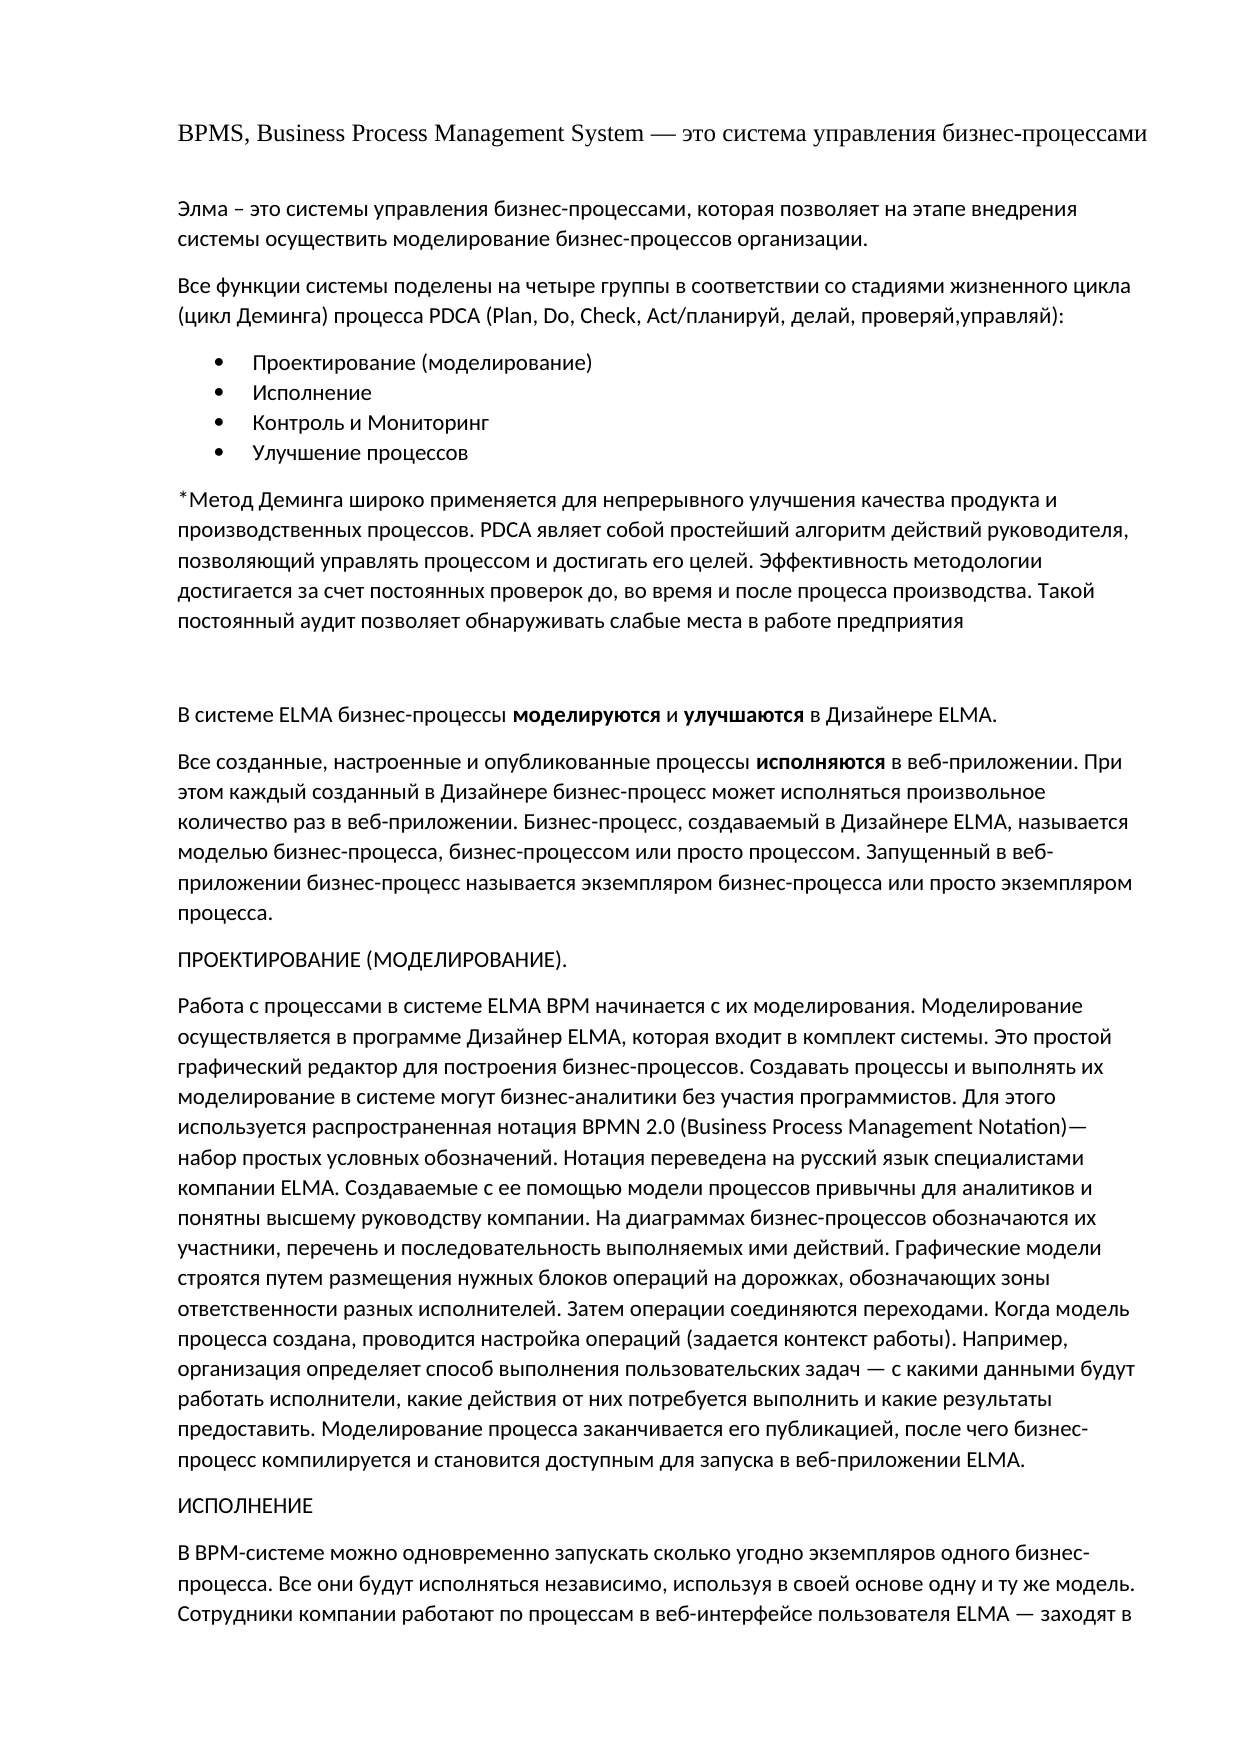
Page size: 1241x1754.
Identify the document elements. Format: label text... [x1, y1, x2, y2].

text ПРОЕКТИРОВАНИЕ (МОДЕЛИРОВАНИЕ). [177, 945, 1152, 973]
text Все созданные, настроенные и опубликованные процессы исполняются в веб-приложении. При этом каждый созданный в Дизайнере бизнес-процесс может исполняться произвольное количество раз в веб-приложении. Бизнес-процесс, создаваемый в Дизайнере ELMA, называется моделью бизнес-процесса, бизнес-процессом или просто процессом. Запущенный в веб-приложении бизнес-процесс называется экземпляром бизнес-процесса или просто экземпляром процесса. [177, 747, 1152, 926]
list Проектирование (моделирование) [215, 348, 1152, 376]
text *Метод Деминга широко применяется для непрерывного улучшения качества продукта и производственных процессов. PDCA являет собой простейший алгоритм действий руководителя, позволяющий управлять процессом и достигать его целей. Эффективность методологии достигается за счет постоянных проверок до, во время и после процесса производства. Такой постоянный аудит позволяет обнаруживать слабые места в работе предприятия [177, 485, 1152, 634]
text Все функции системы поделены на четыре группы в соответствии со стадиями жизненного цикла (цикл Деминга) процесса PDCA (Plan, Do, Check, Act/планируй, делай, проверяй,управляй): [177, 271, 1152, 329]
list Исполнение [215, 378, 1152, 406]
text ИСПОЛНЕНИЕ [177, 1492, 1152, 1520]
list Контроль и Мониторинг [215, 408, 1152, 436]
text Работа с процессами в системе ELMA BPM начинается с их моделирования. Моделирование осуществляется в программе Дизайнер ELMA, которая входит в комплект системы. Это простой графический редактор для построения бизнес-процессов. Создавать процессы и выполнять их моделирование в системе могут бизнес-аналитики без участия программистов. Для этого используется распространенная нотация BPMN 2.0 (Business Process Management Notation)— набор простых условных обозначений. Нотация переведена на русский язык специалистами компании ELMA. Создаваемые с ее помощью модели процессов привычны для аналитиков и понятны высшему руководству компании. На диаграммах бизнес-процессов обозначаются их участники, перечень и последовательность выполняемых ими действий. Графические модели строятся путем размещения нужных блоков операций на дорожках, обозначающих зоны ответственности разных исполнителей. Затем операции соединяются переходами. Когда модель процесса создана, проводится настройка операций (задается контекст работы). Например, организация определяет способ выполнения пользовательских задач — с какими данными будут работать исполнители, какие действия от них потребуется выполнить и какие результаты предоставить. Моделирование процесса заканчивается его публикацией, после чего бизнес-процесс компилируется и становится доступным для запуска в веб-приложении ELMA. [177, 992, 1152, 1473]
text В системе ELMA бизнес-процессы моделируются и улучшаются в Дизайнере ELMA. [177, 700, 1152, 728]
text Элма – это системы управления бизнес-процессами, которая позволяет на этапе внедрения системы осуществить моделирование бизнес-процессов организации. [177, 194, 1152, 252]
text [177, 1538, 1152, 1627]
text BPMS, Business Process Management System — это система управления бизнес-процессами [177, 118, 1152, 147]
list Улучшение процессов [215, 438, 1152, 467]
